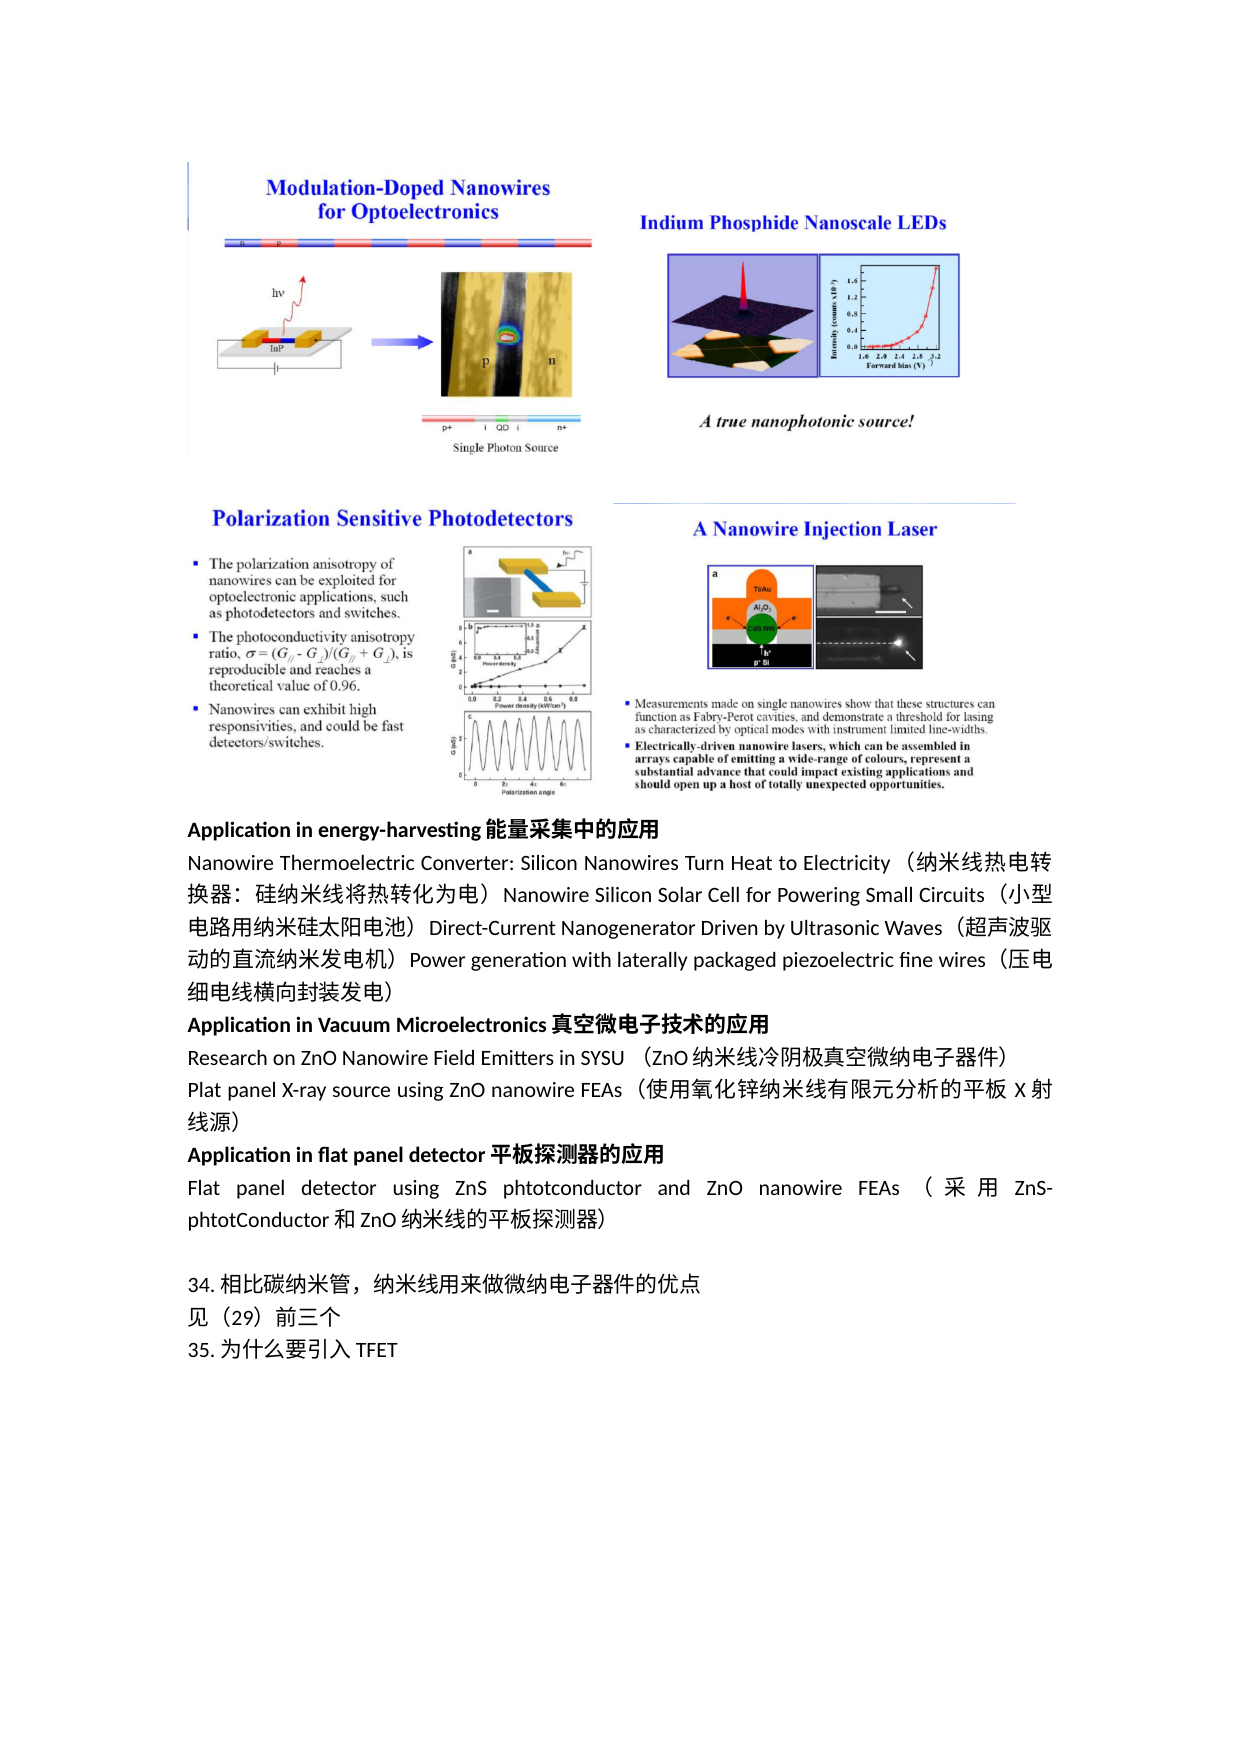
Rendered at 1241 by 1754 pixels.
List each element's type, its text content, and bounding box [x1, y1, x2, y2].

picture [613, 503, 1016, 799]
text Application in Vacuum Microelectronics真空微电子技术的应用 [187, 1007, 1053, 1039]
list 为什么要引入TFET [187, 1332, 1053, 1364]
text Application in energy-harvesting能量采集中的应用 [187, 812, 1053, 844]
text Research on ZnO Nanowire Field Emitters in SYSU （ZnO纳米线冷阴极真空微纳电子器件） [187, 1039, 1053, 1072]
text Application in flat panel detector平板探测器的应用 [187, 1137, 1053, 1169]
text Flat panel detector using ZnS phtotconductor and ZnO nanowire FEAs（采用ZnS-phtotConductor和ZnO纳米线的平板探测器） [187, 1169, 1053, 1234]
text Plat panel X-ray source using ZnO nanowire FEAs（使用氧化锌纳米线有限元分析的平板X射线源） [187, 1072, 1053, 1137]
picture [187, 487, 609, 799]
list 见（29）前三个 [187, 1299, 1053, 1332]
picture [187, 162, 616, 460]
picture [620, 183, 995, 460]
list 相比碳纳米管，纳米线用来做微纳电子器件的优点 [187, 1267, 1053, 1299]
text Nanowire Thermoelectric Converter: Silicon Nanowires Turn Heat to Electricity（纳米线热电转换器：硅纳米线将热转化为电）Nanowire Silicon Solar Cell for Powering Small Circuits（小型电路用纳米硅太阳电池）Direct-Current Nanogenerator Driven by Ultrasonic Waves（超声波驱动的直流纳米发电机）Power generation with laterally packaged piezoelectric fine wires（压电细电线横向封装发电） [187, 844, 1053, 1007]
